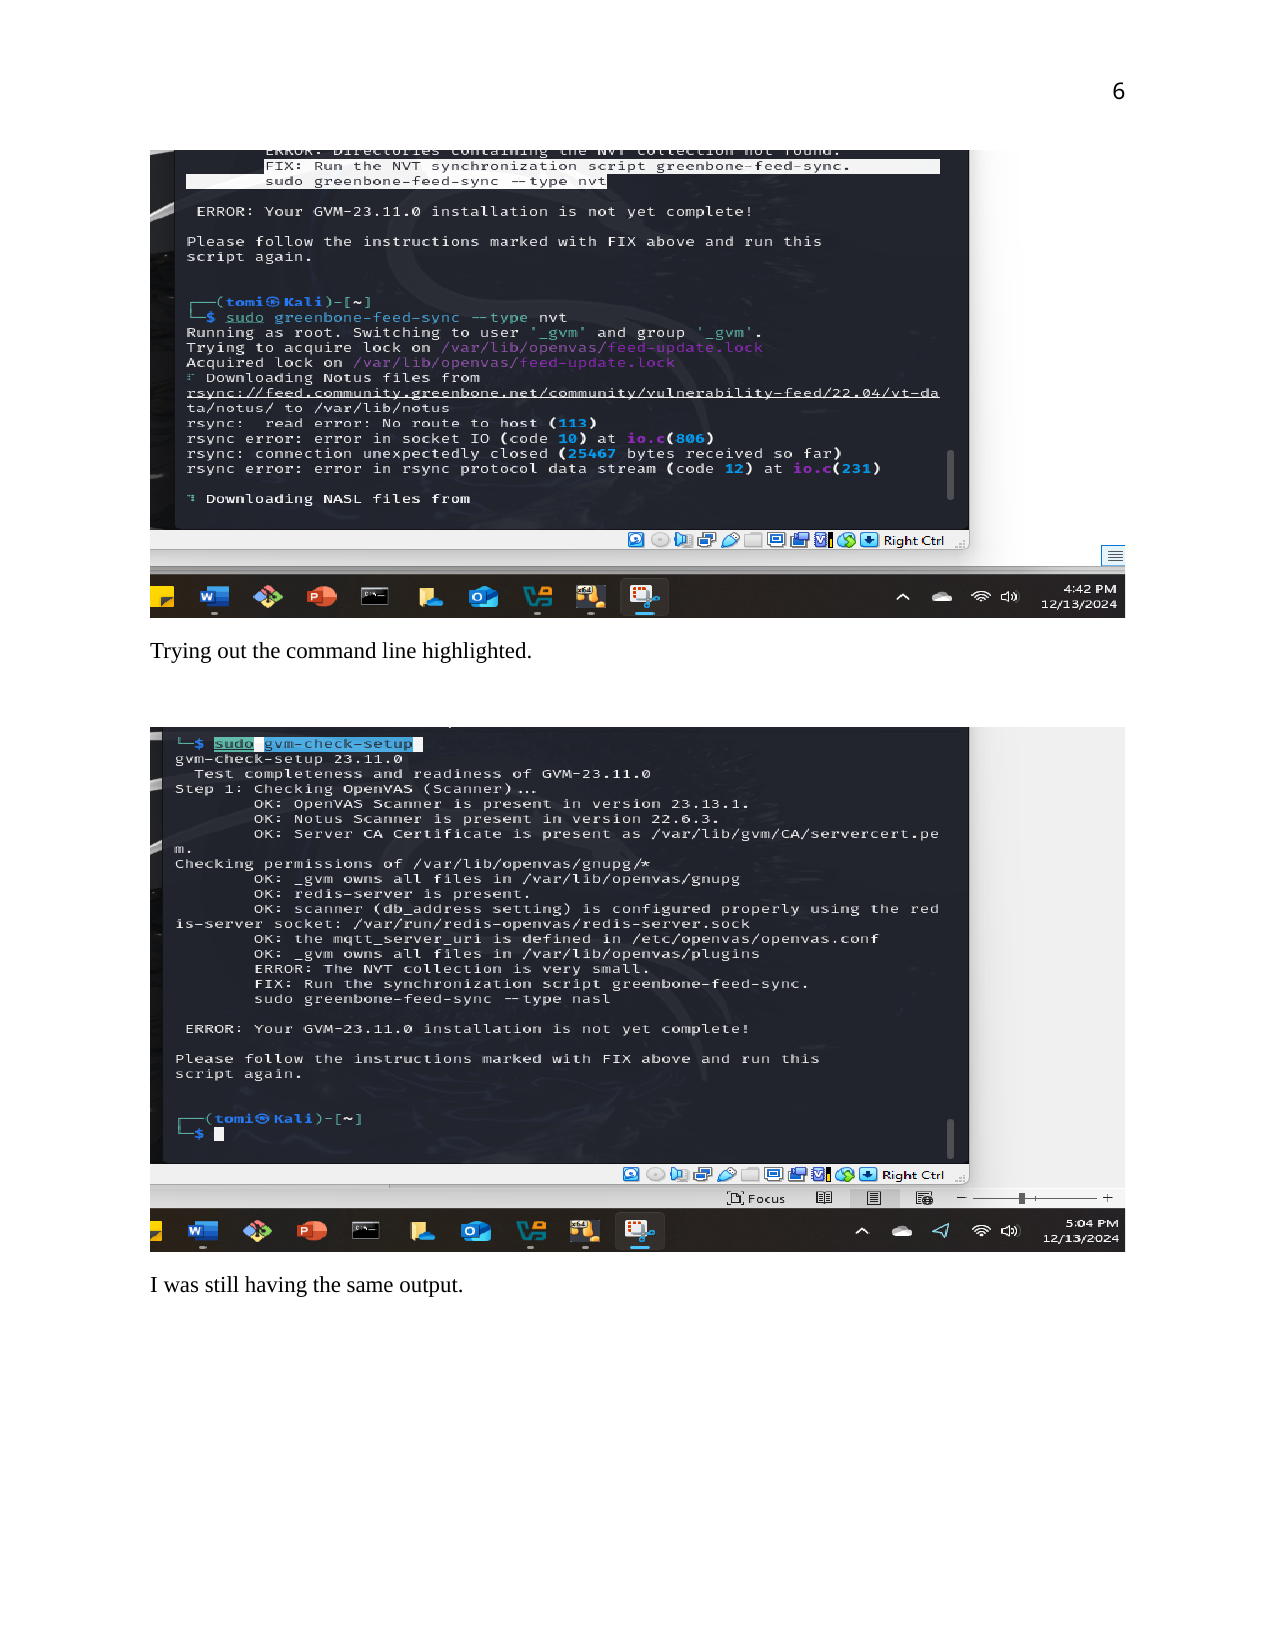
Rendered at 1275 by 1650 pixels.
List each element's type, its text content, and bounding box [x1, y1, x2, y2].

picture [150, 150, 1125, 618]
picture [150, 727, 1125, 1252]
text I was still having the same output. [150, 1271, 1125, 1297]
text Trying out the command line highlighted. [150, 637, 1125, 663]
